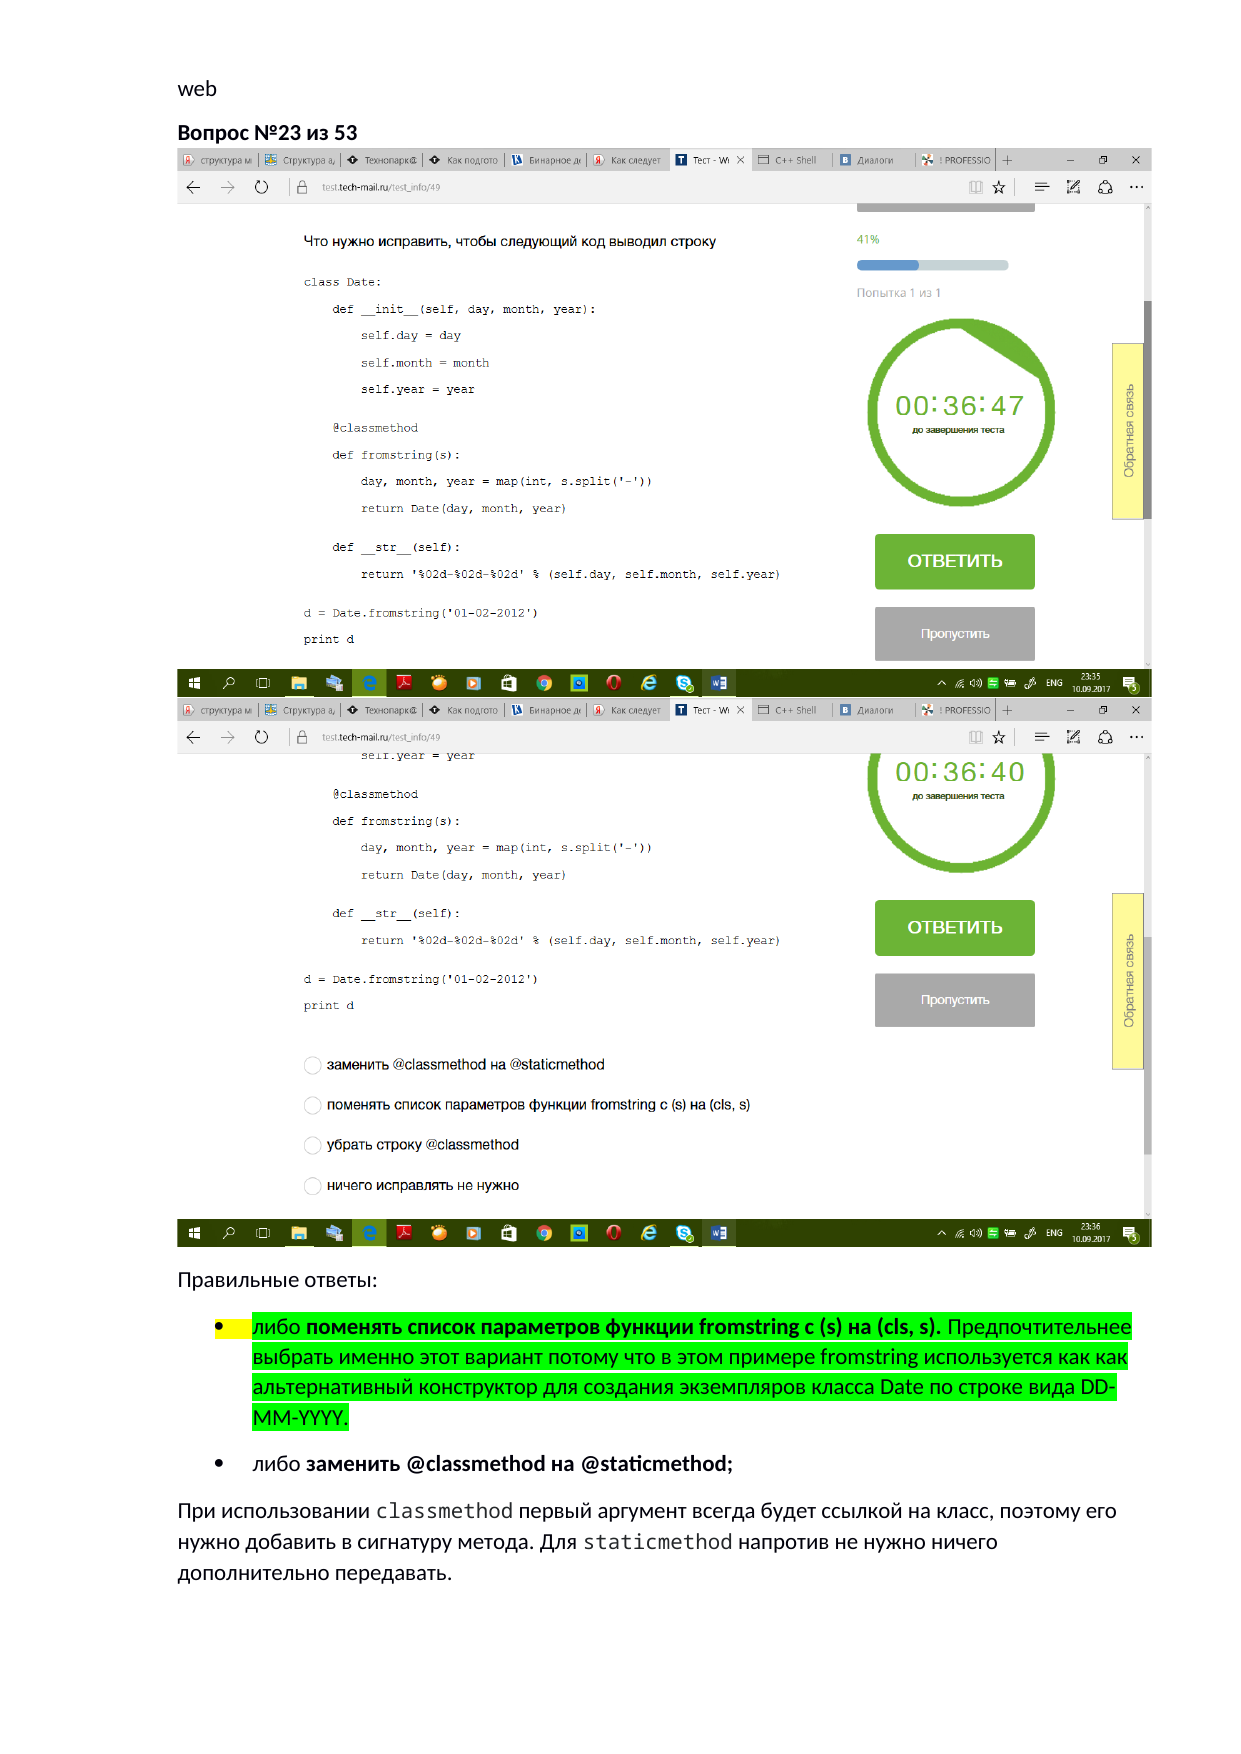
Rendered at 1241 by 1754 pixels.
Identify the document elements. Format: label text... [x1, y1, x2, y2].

text Вопрос №23 из 53 [177, 118, 1152, 148]
picture [177, 148, 1152, 697]
list либо заменить @classmethod на @staticmethod; [215, 1449, 1152, 1478]
picture [177, 698, 1152, 1247]
list либо поменять список параметров функции fromstring с (s) на (cls, s). Предпочтительнее выбрать именно этот вариант потому что в этом примере fromstring используется как как альтернативный конструктор для создания экземпляров класса Date по строке вида DD-MM-YYYY. [215, 1312, 1152, 1431]
text При использовании classmethod первый аргумент всегда будет ссылкой на класс, поэтому его нужно добавить в сигнатуру метода. Для staticmethod напротив не нужно ничего дополнительно передавать. [177, 1496, 1152, 1586]
text Правильные ответы: [177, 1265, 1152, 1293]
